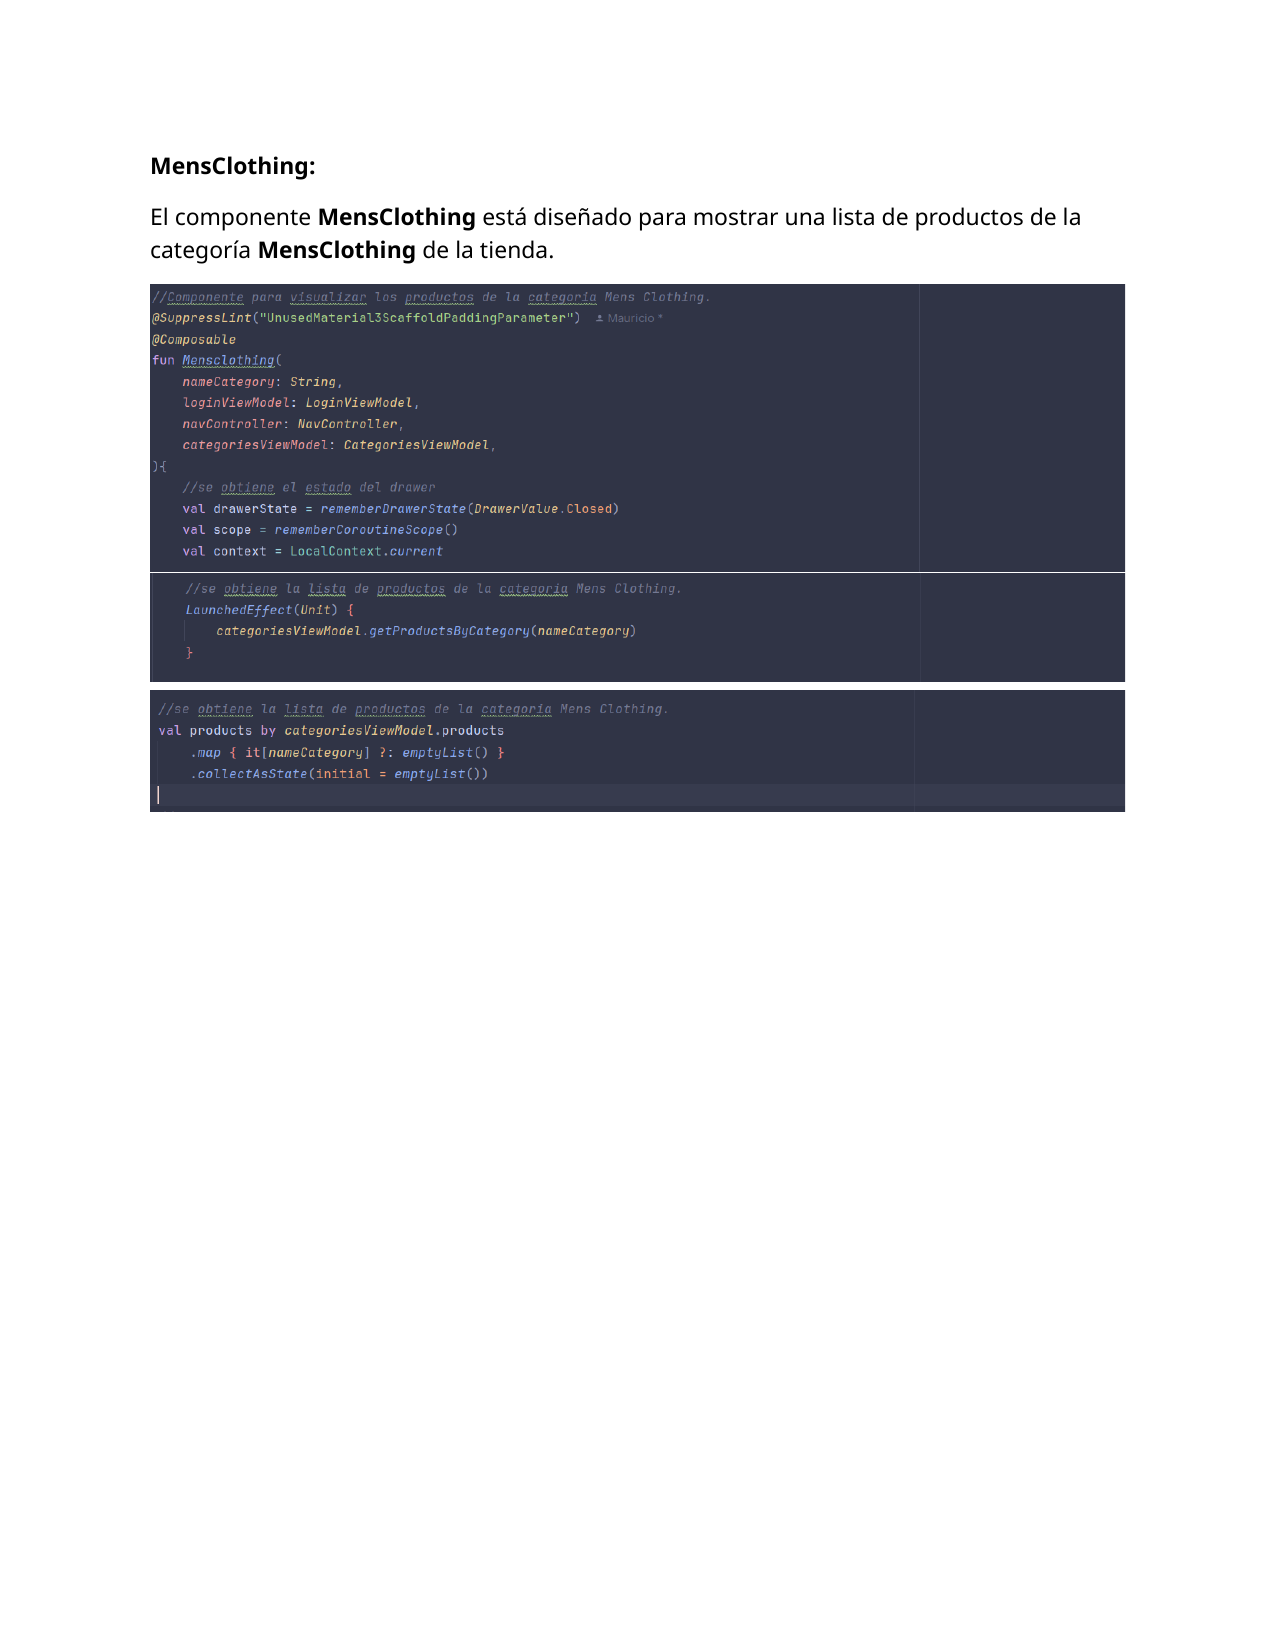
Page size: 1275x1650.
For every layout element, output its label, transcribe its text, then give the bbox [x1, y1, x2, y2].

text MensClothing: [150, 150, 1125, 181]
picture [150, 690, 1125, 812]
picture [150, 573, 1125, 682]
text El componente MensClothing está diseñado para mostrar una lista de productos de la categoría MensClothing de la tienda. [150, 200, 1125, 265]
picture [150, 284, 1125, 572]
